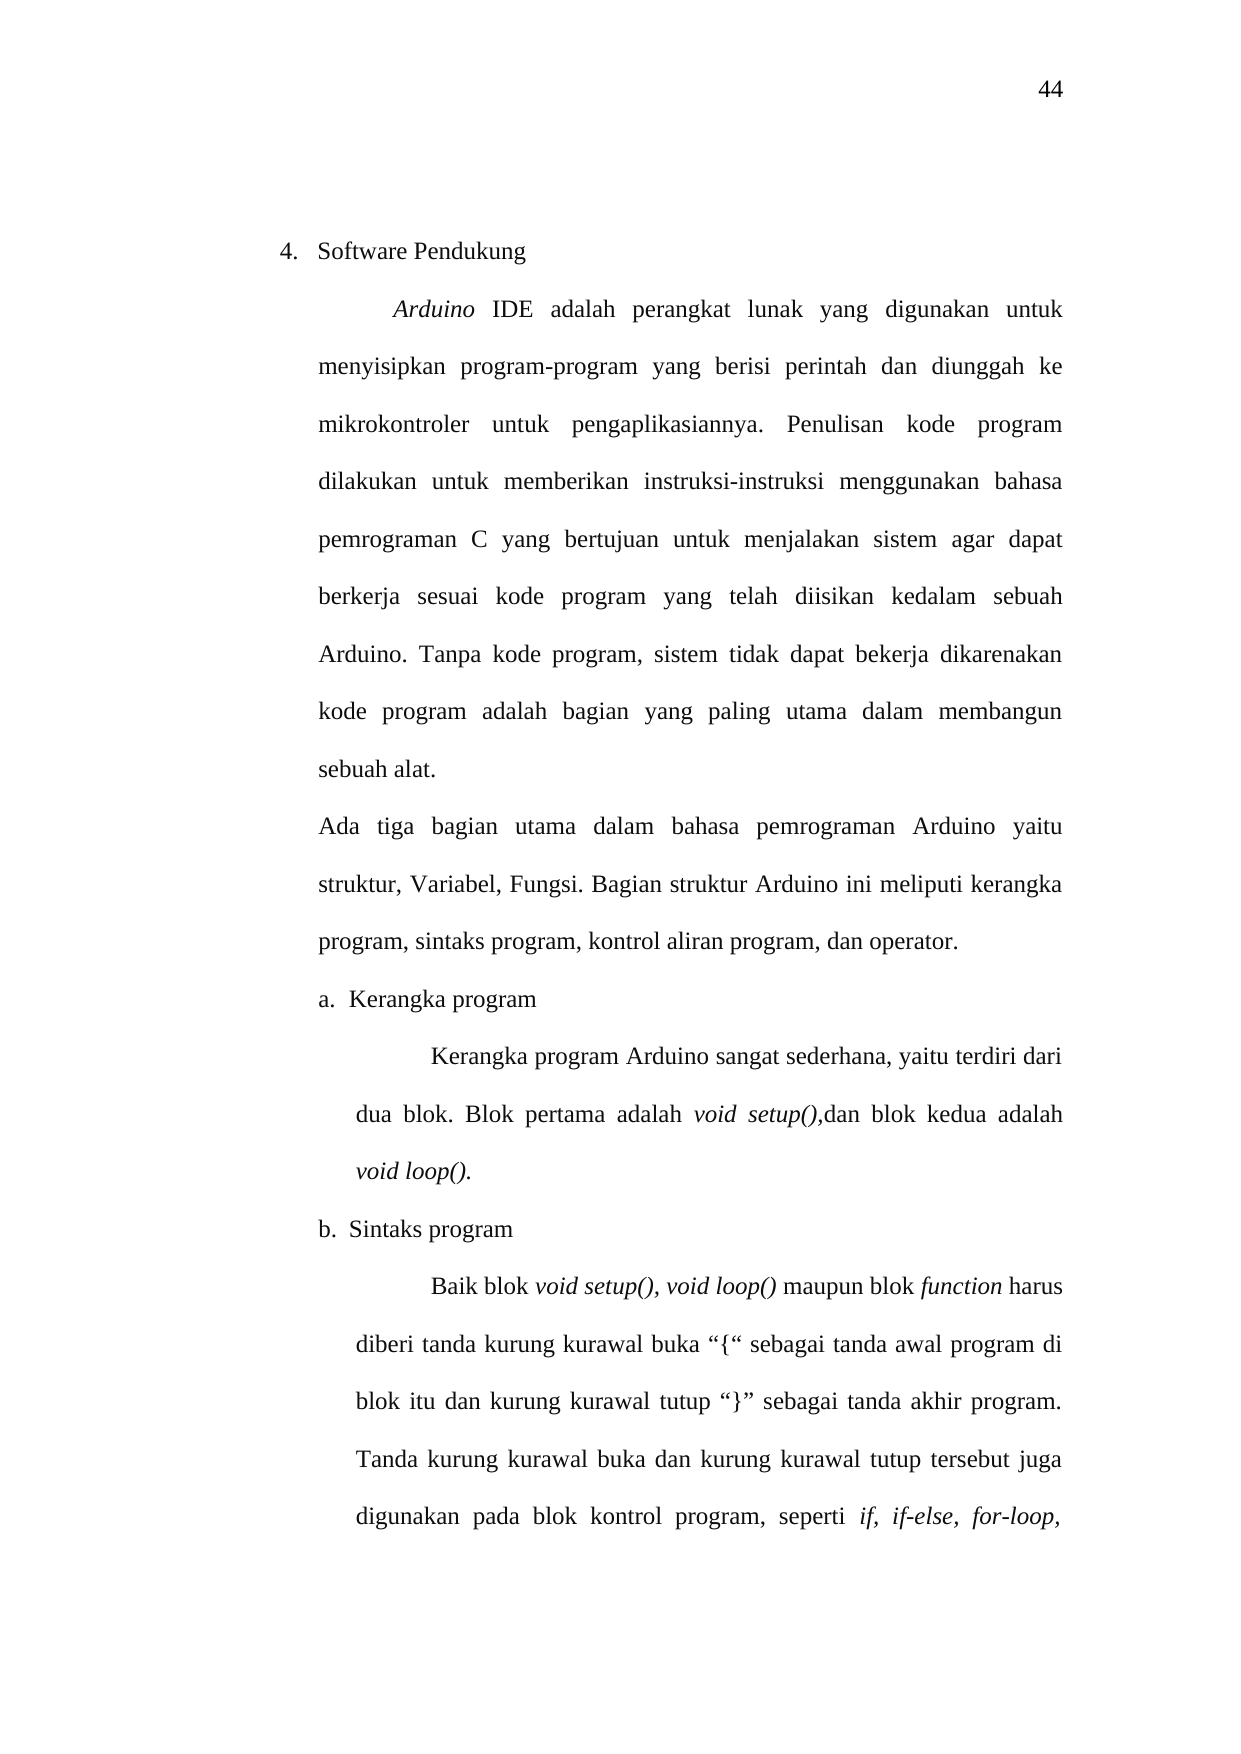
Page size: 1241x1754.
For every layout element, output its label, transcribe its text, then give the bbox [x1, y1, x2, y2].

list Kerangka program [318, 984, 1063, 1012]
list Software Pendukung [279, 236, 1063, 265]
list Sintaks program [318, 1214, 1063, 1242]
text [356, 1271, 1063, 1530]
text Ada tiga bagian utama dalam bahasa pemrograman Arduino yaitu struktur, Variabel, Fungsi. Bagian struktur Arduino ini meliputi kerangka program, sintaks program, kontrol aliran program, dan operator. [318, 811, 1063, 955]
text Kerangka program Arduino sangat sederhana, yaitu terdiri dari dua blok. Blok pertama adalah void setup(),dan blok kedua adalah void loop(). [356, 1041, 1063, 1185]
list Arduino IDE adalah perangkat lunak yang digunakan untuk menyisipkan program-program yang berisi perintah dan diunggah ke mikrokontroler untuk pengaplikasiannya. Penulisan kode program dilakukan untuk memberikan instruksi-instruksi menggunakan bahasa pemrograman C yang bertujuan untuk menjalakan sistem agar dapat berkerja sesuai kode program yang telah diisikan kedalam sebuah Arduino. Tanpa kode program, sistem tidak dapat bekerja dikarenakan kode program adalah bagian yang paling utama dalam membangun sebuah alat. [318, 294, 1063, 782]
